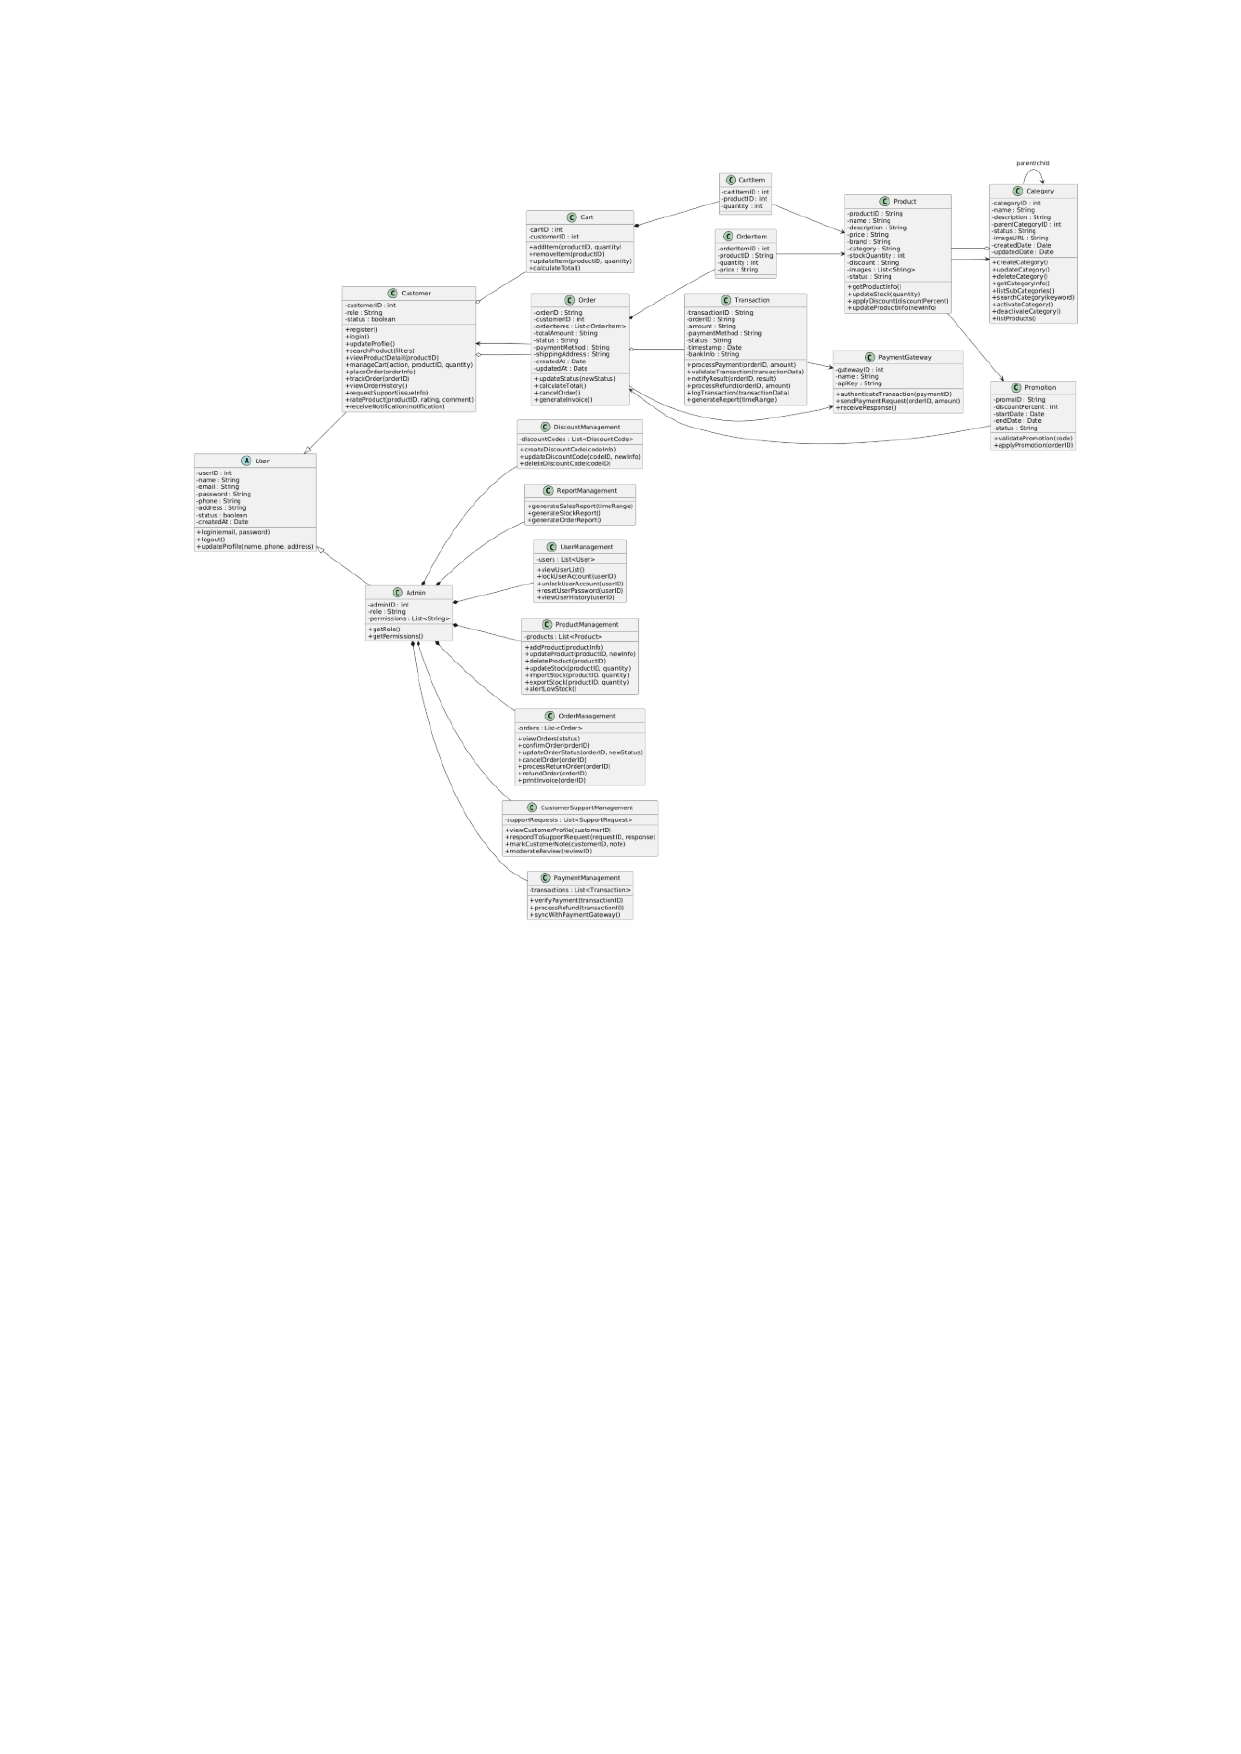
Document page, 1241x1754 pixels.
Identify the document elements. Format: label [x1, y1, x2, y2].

picture [150, 150, 1091, 942]
